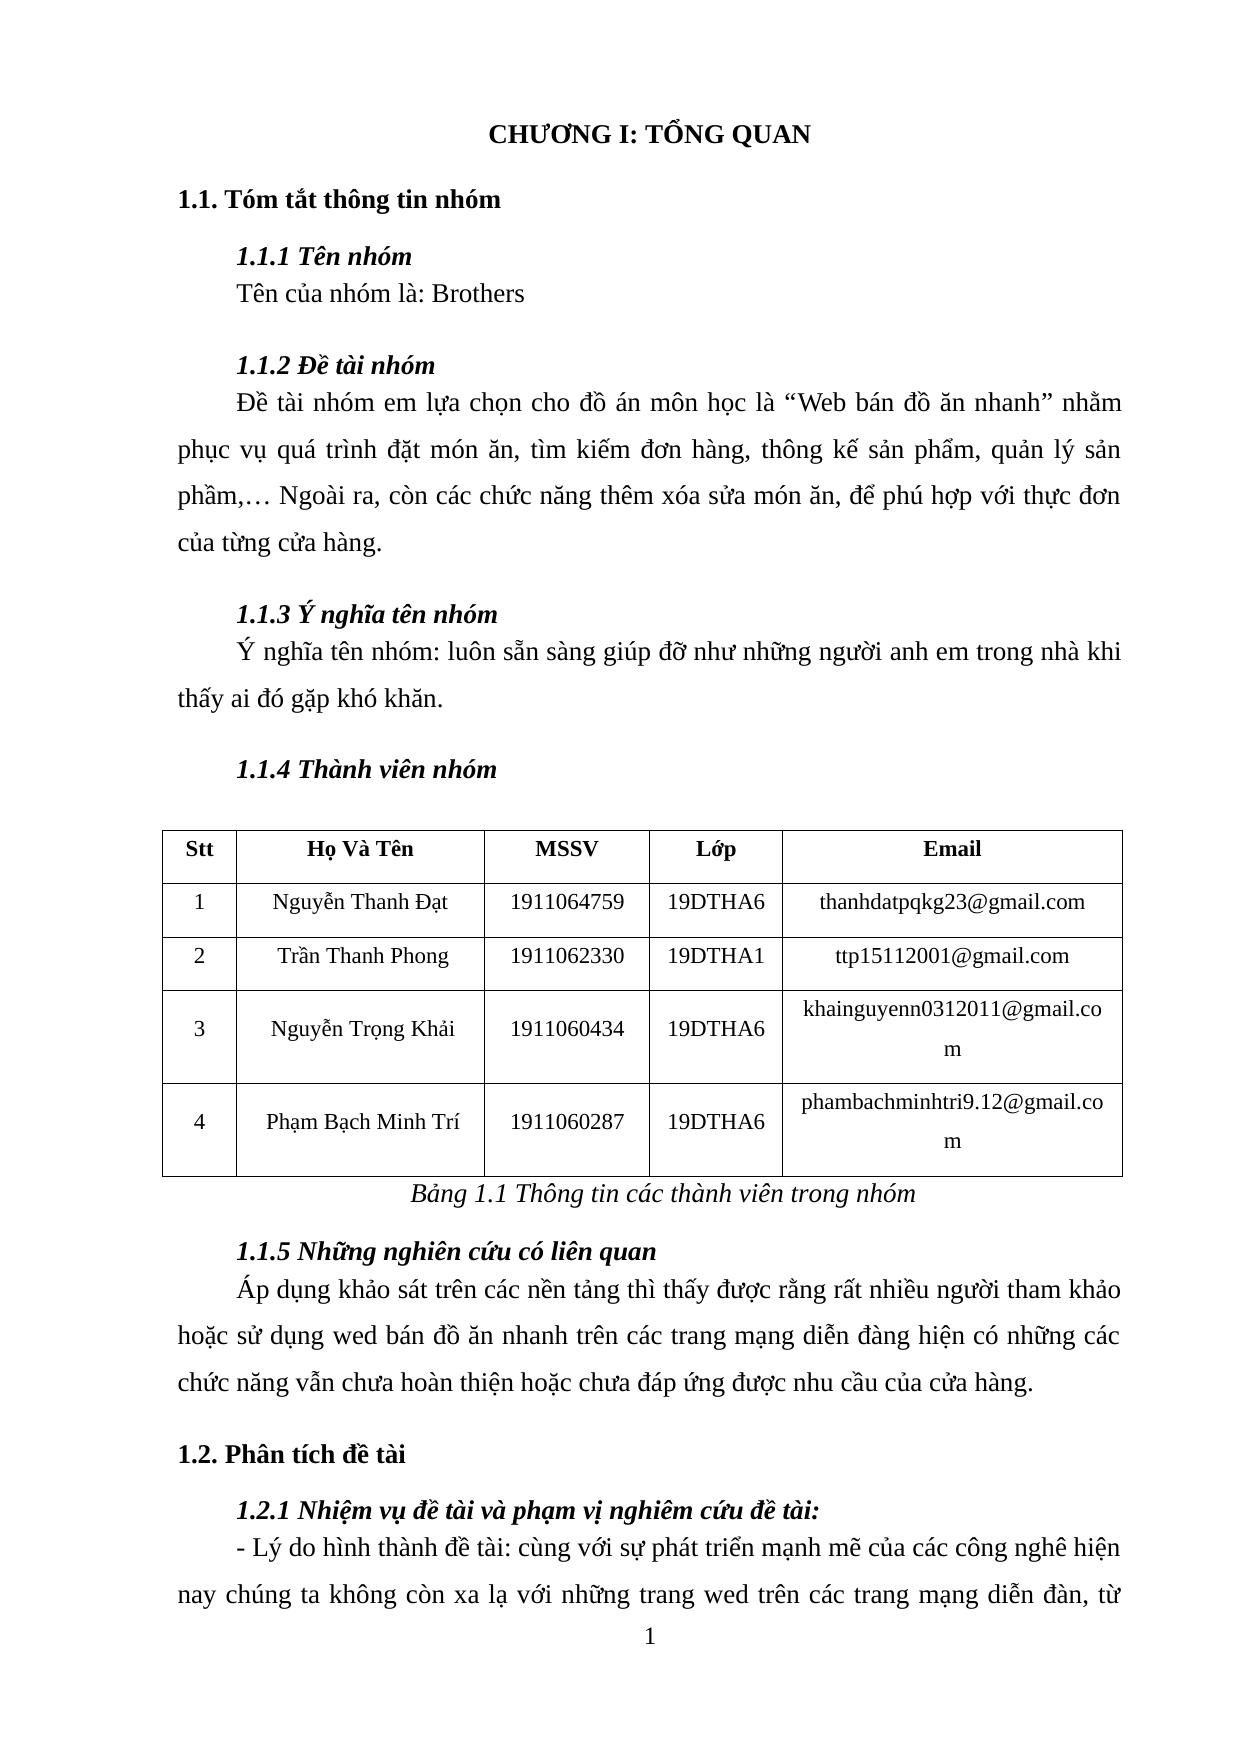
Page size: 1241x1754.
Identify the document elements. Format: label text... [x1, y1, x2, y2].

text 1.1.3 Ý nghĩa tên nhóm [177, 598, 1122, 629]
table_cell Phạm Bạch Minh Trí [237, 1084, 484, 1176]
table_cell 19DTHA6 [650, 1084, 782, 1176]
table_cell 2 [163, 938, 236, 990]
table_header Stt [163, 831, 236, 883]
text 1.2.1 Nhiệm vụ đề tài và phạm vị nghiêm cứu đề tài: [177, 1494, 1122, 1525]
table_cell khainguyenn0312011@gmail.com [783, 991, 1122, 1083]
text Bảng 1.1 Thông tin các thành viên trong nhóm [207, 1177, 1122, 1208]
text 1.1.4 Thành viên nhóm [177, 753, 1122, 785]
table_header Họ Và Tên [237, 831, 484, 883]
table_cell Nguyễn Thanh Đạt [237, 884, 484, 937]
list Ý nghĩa tên nhóm: luôn sẵn sàng giúp đỡ như những người anh em trong nhà khi thấy ai đó gặp khó khăn. [177, 635, 1122, 713]
table_cell Trần Thanh Phong [237, 938, 484, 990]
table_cell thanhdatpqkg23@gmail.com [783, 884, 1122, 937]
table_cell 1911060287 [485, 1084, 649, 1176]
table_cell 1911064759 [485, 884, 649, 937]
table_cell 4 [163, 1084, 236, 1176]
table_cell 19DTHA1 [650, 938, 782, 990]
text Tên của nhóm là: Brothers [177, 277, 1122, 308]
text Áp dụng khảo sát trên các nền tảng thì thấy được rằng rất nhiều người tham khảo hoặc sử dụng wed bán đồ ăn nhanh trên các trang mạng diễn đàng hiện có những các chức năng vẫn chưa hoàn thiện hoặc chưa đáp ứng được nhu cầu của cửa hàng. [177, 1273, 1122, 1397]
text 1.2. Phân tích đề tài [177, 1438, 1122, 1469]
table_cell phambachminhtri9.12@gmail.com [783, 1084, 1122, 1176]
text CHƯƠNG I: TỔNG QUAN [177, 118, 1122, 149]
table_cell Nguyễn Trọng Khải [237, 991, 484, 1083]
table_cell 19DTHA6 [650, 991, 782, 1083]
text 1.1.5 Những nghiên cứu có liên quan [177, 1235, 1122, 1267]
list Đề tài nhóm em lựa chọn cho đồ án môn học là “Web bán đồ ăn nhanh” nhằm phục vụ quá trình đặt món ăn, tìm kiếm đơn hàng, thông kế sản phẩm, quản lý sản phầm,… Ngoài ra, còn các chức năng thêm xóa sửa món ăn, để phú hợp với thực đơn của từng cửa hàng. [177, 386, 1122, 557]
text 1.1. Tóm tắt thông tin nhóm [177, 183, 1122, 215]
text 1.1.1 Tên nhóm [177, 240, 1122, 271]
table_cell ttp15112001@gmail.com [783, 938, 1122, 990]
table_header Lớp [650, 831, 782, 883]
table_cell 1911062330 [485, 938, 649, 990]
text 1.1.2 Đề tài nhóm [177, 349, 1122, 380]
table_header Email [783, 831, 1122, 883]
table_cell 1911060434 [485, 991, 649, 1083]
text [177, 1531, 1122, 1609]
table_cell 3 [163, 991, 236, 1083]
table_header MSSV [485, 831, 649, 883]
table_cell 19DTHA6 [650, 884, 782, 937]
table_cell 1 [163, 884, 236, 937]
